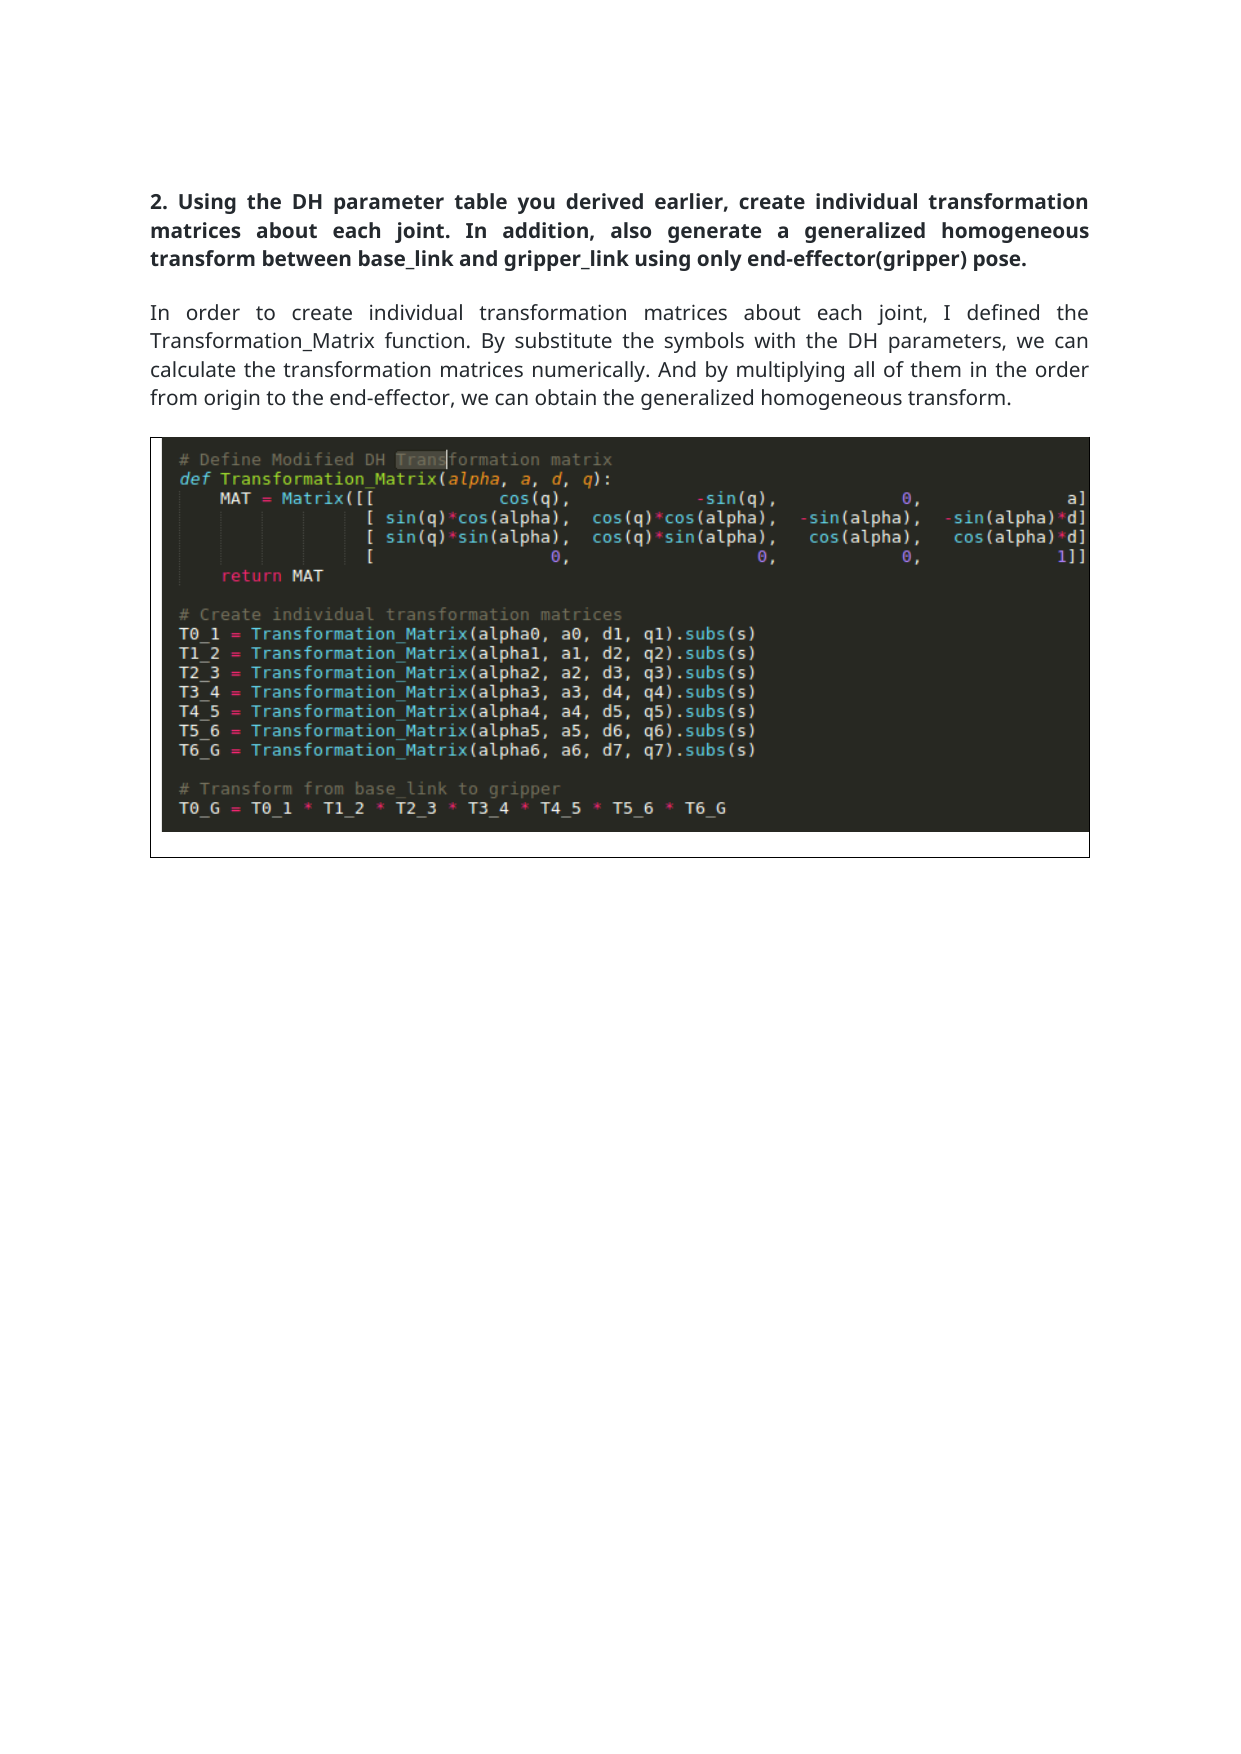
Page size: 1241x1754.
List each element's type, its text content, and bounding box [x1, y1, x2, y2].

text 2. Using the DH parameter table you derived earlier, create individual transformation matrices about each joint. In addition, also generate a generalized homogeneous transform between base_link and gripper_link using only end-effector(gripper) pose. [150, 187, 1090, 273]
picture [161, 437, 1089, 832]
table_header [151, 438, 1089, 857]
text In order to create individual transformation matrices about each joint, I defined the Transformation_Matrix function. By substitute the symbols with the DH parameters, we can calculate the transformation matrices numerically. And by multiplying all of them in the order from origin to the end-effector, we can obtain the generalized homogeneous transform. [150, 298, 1090, 412]
